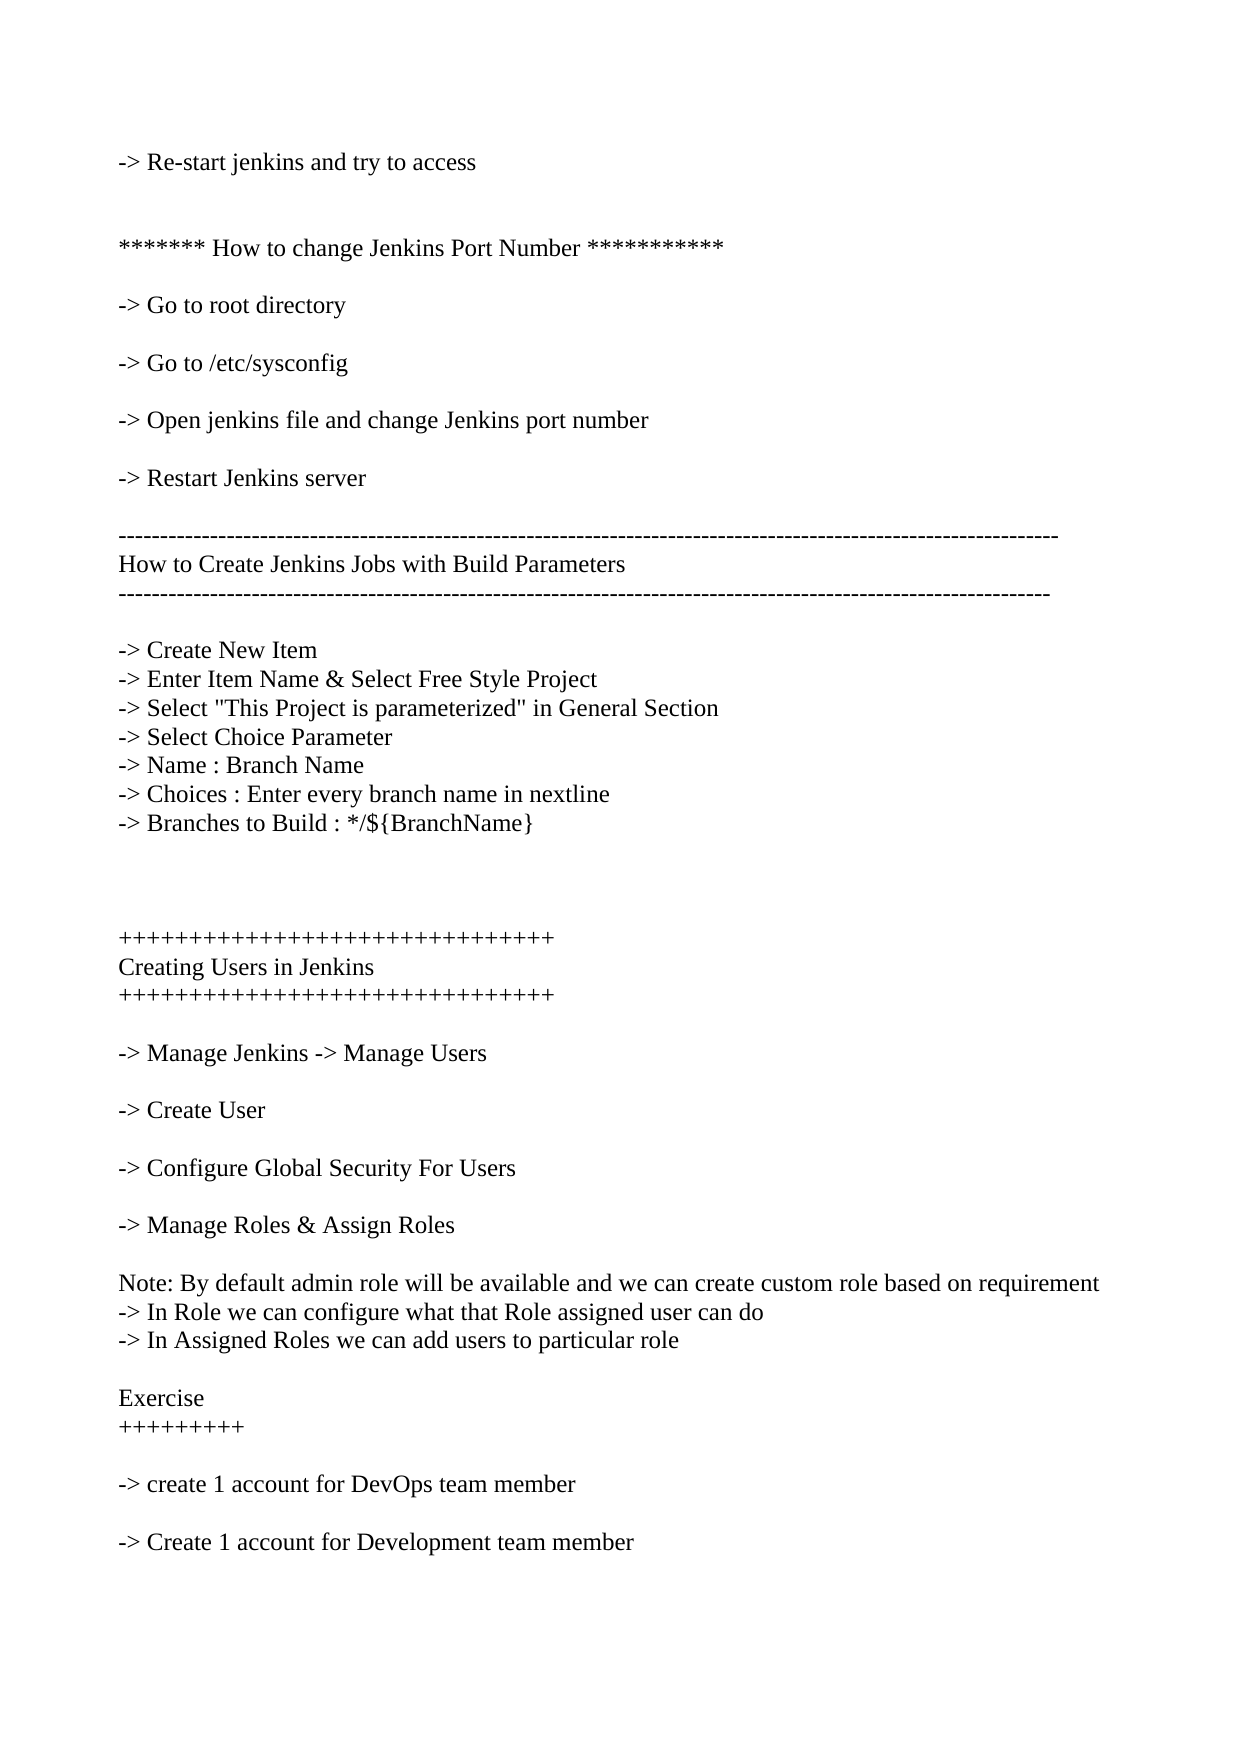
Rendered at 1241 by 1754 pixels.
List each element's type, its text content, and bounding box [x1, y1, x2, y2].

text -> Configure Global Security For Users [118, 1153, 1122, 1182]
text Note: By default admin role will be available and we can create custom role based on requirement [118, 1268, 1122, 1297]
text -> Select "This Project is parameterized" in General Section [118, 693, 1122, 722]
text -> Open jenkins file and change Jenkins port number [118, 406, 1122, 434]
text -> Create New Item [118, 636, 1122, 664]
text -> Re-start jenkins and try to access [118, 147, 1122, 176]
text -> In Role we can configure what that Role assigned user can do [118, 1297, 1122, 1326]
text -> Enter Item Name & Select Free Style Project [118, 664, 1122, 693]
text -> Branches to Build : */${BranchName} [118, 808, 1122, 837]
text -> Create 1 account for Development team member [118, 1527, 1122, 1556]
text -> Name : Branch Name [118, 751, 1122, 779]
text +++++++++++++++++++++++++++++++ [118, 981, 1122, 1009]
text ----------------------------------------------------------------------------------------------------------------- [118, 521, 1122, 549]
text ******* How to change Jenkins Port Number *********** [118, 233, 1122, 262]
text ---------------------------------------------------------------------------------------------------------------- [118, 578, 1122, 607]
text -> create 1 account for DevOps team member [118, 1469, 1122, 1498]
text +++++++++ [118, 1412, 1122, 1441]
text Creating Users in Jenkins [118, 952, 1122, 981]
text -> In Assigned Roles we can add users to particular role [118, 1326, 1122, 1354]
text -> Manage Jenkins -> Manage Users [118, 1038, 1122, 1067]
text -> Create User [118, 1096, 1122, 1124]
text -> Manage Roles & Assign Roles [118, 1211, 1122, 1239]
text How to Create Jenkins Jobs with Build Parameters [118, 549, 1122, 578]
text -> Go to root directory [118, 291, 1122, 319]
text -> Select Choice Parameter [118, 722, 1122, 751]
text -> Choices : Enter every branch name in nextline [118, 779, 1122, 808]
text -> Restart Jenkins server [118, 463, 1122, 492]
text Exercise [118, 1383, 1122, 1412]
text +++++++++++++++++++++++++++++++ [118, 923, 1122, 952]
text -> Go to /etc/sysconfig [118, 348, 1122, 377]
